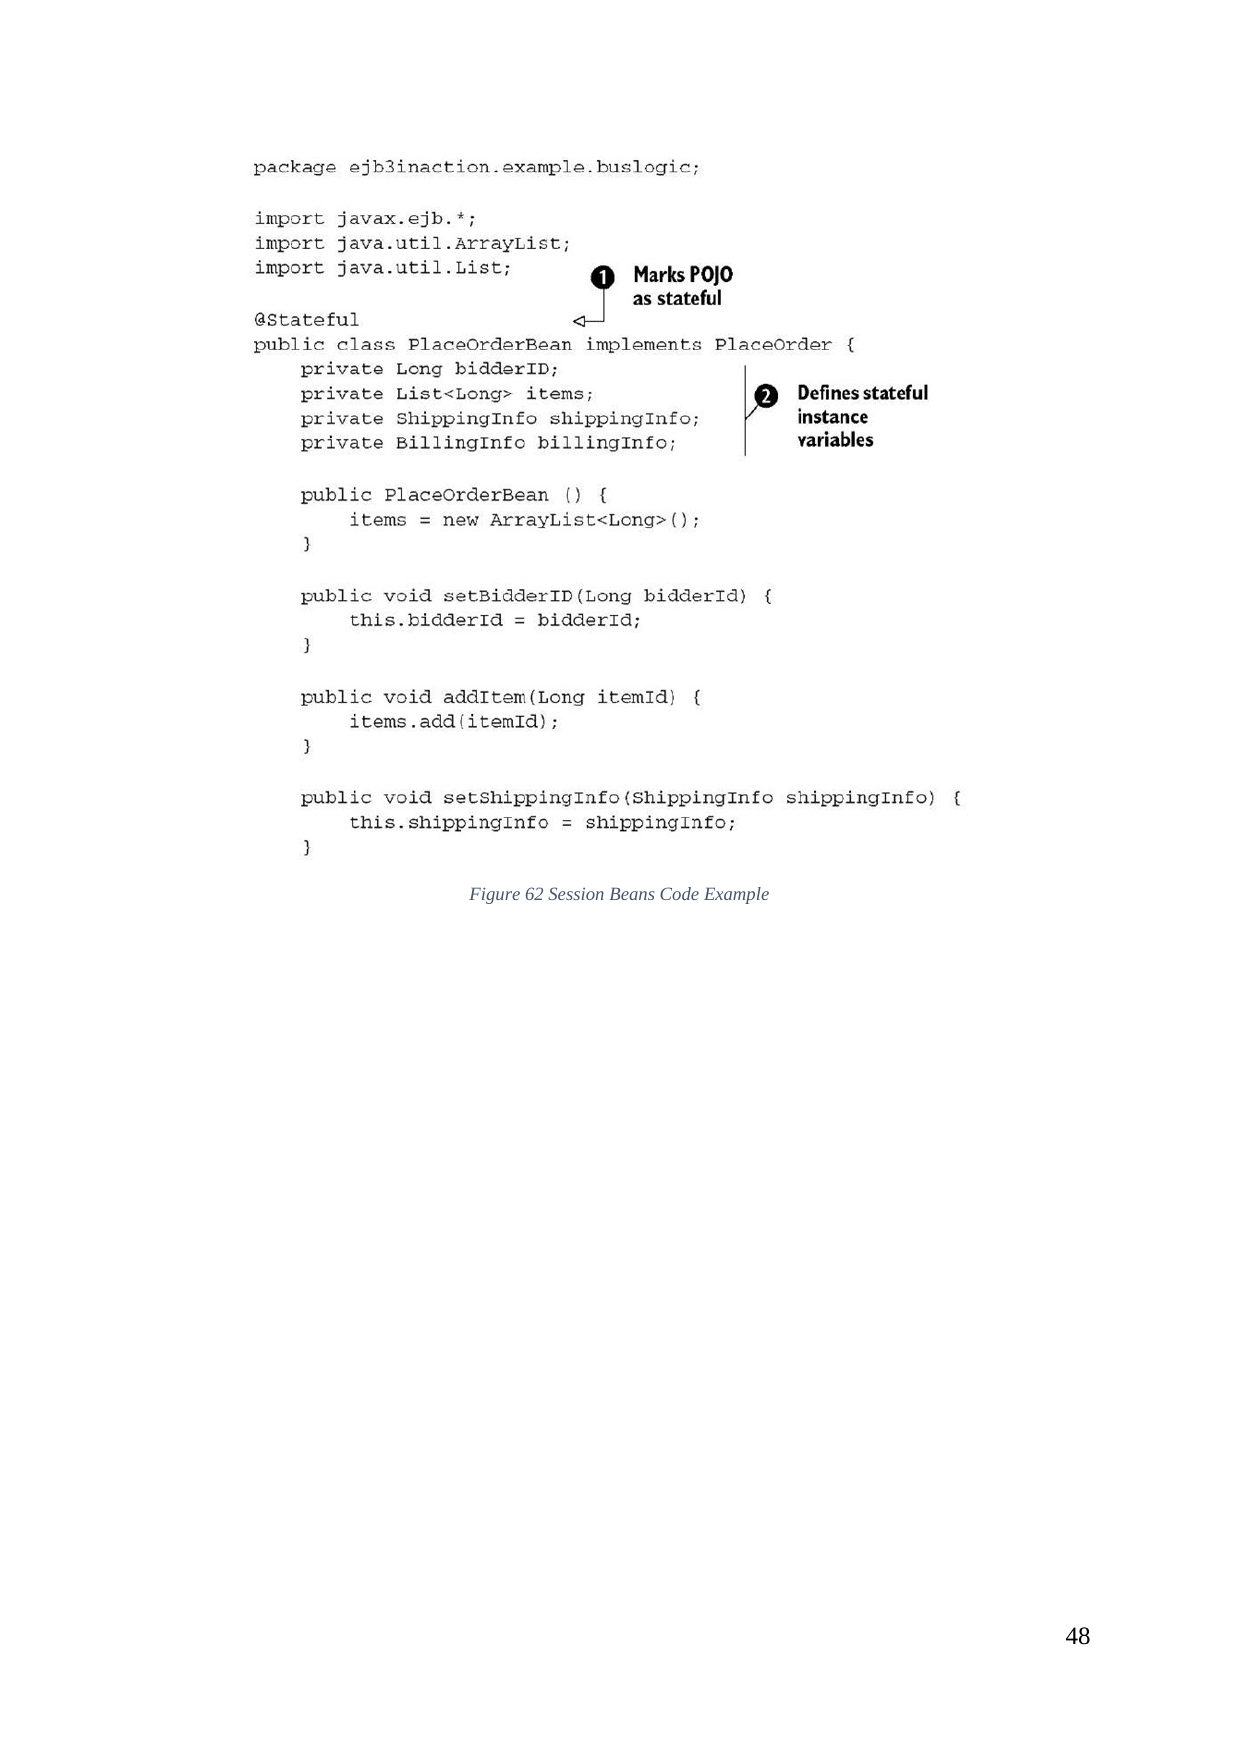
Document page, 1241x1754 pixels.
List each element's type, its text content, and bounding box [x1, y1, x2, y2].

text Figure 62 Session Beans Code Example [150, 883, 1090, 905]
picture [207, 150, 1033, 884]
